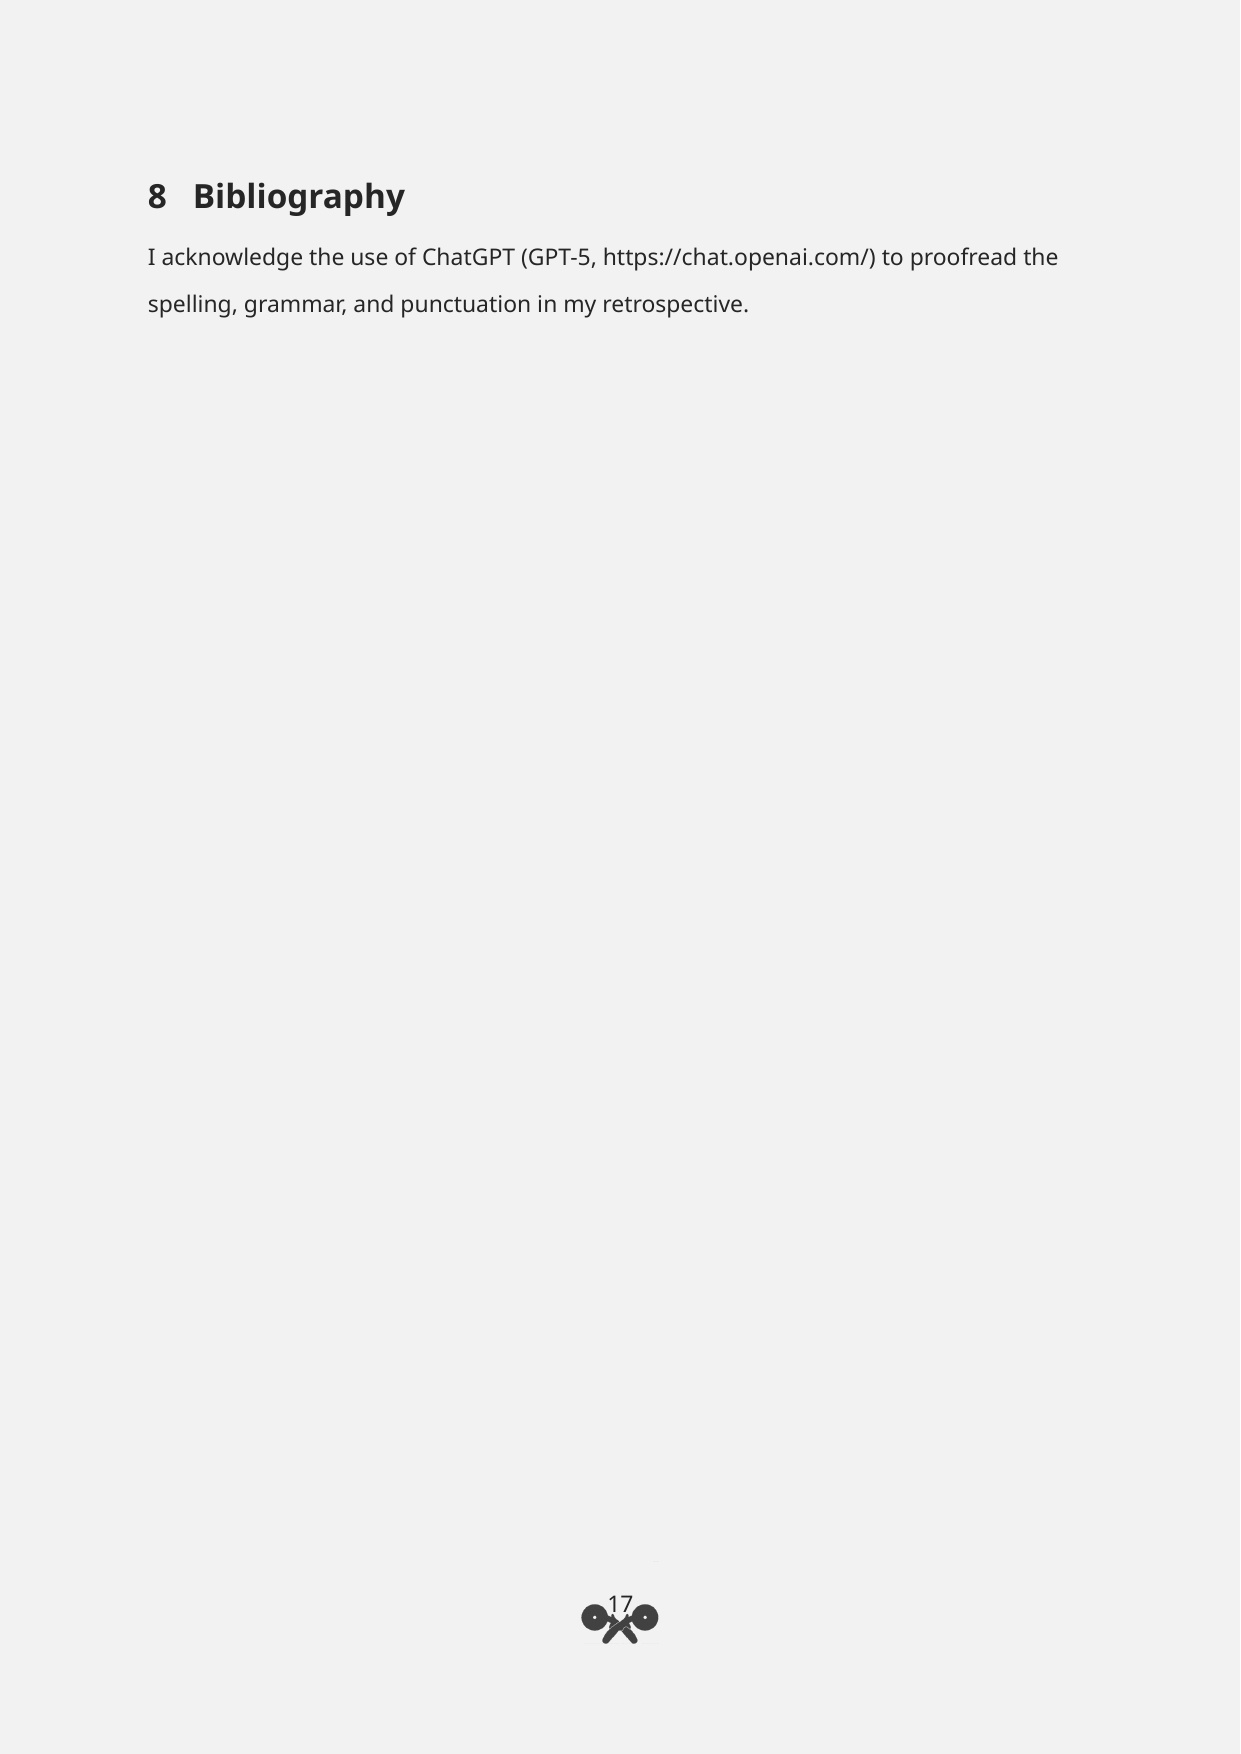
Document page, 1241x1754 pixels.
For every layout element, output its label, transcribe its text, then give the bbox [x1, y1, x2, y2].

picture [581, 1561, 659, 1644]
text I acknowledge the use of ChatGPT (GPT-5, https://chat.openai.com/) to proofread the spelling, grammar, and punctuation in my retrospective. [148, 241, 1093, 319]
subtitle Bibliography [148, 173, 1093, 218]
